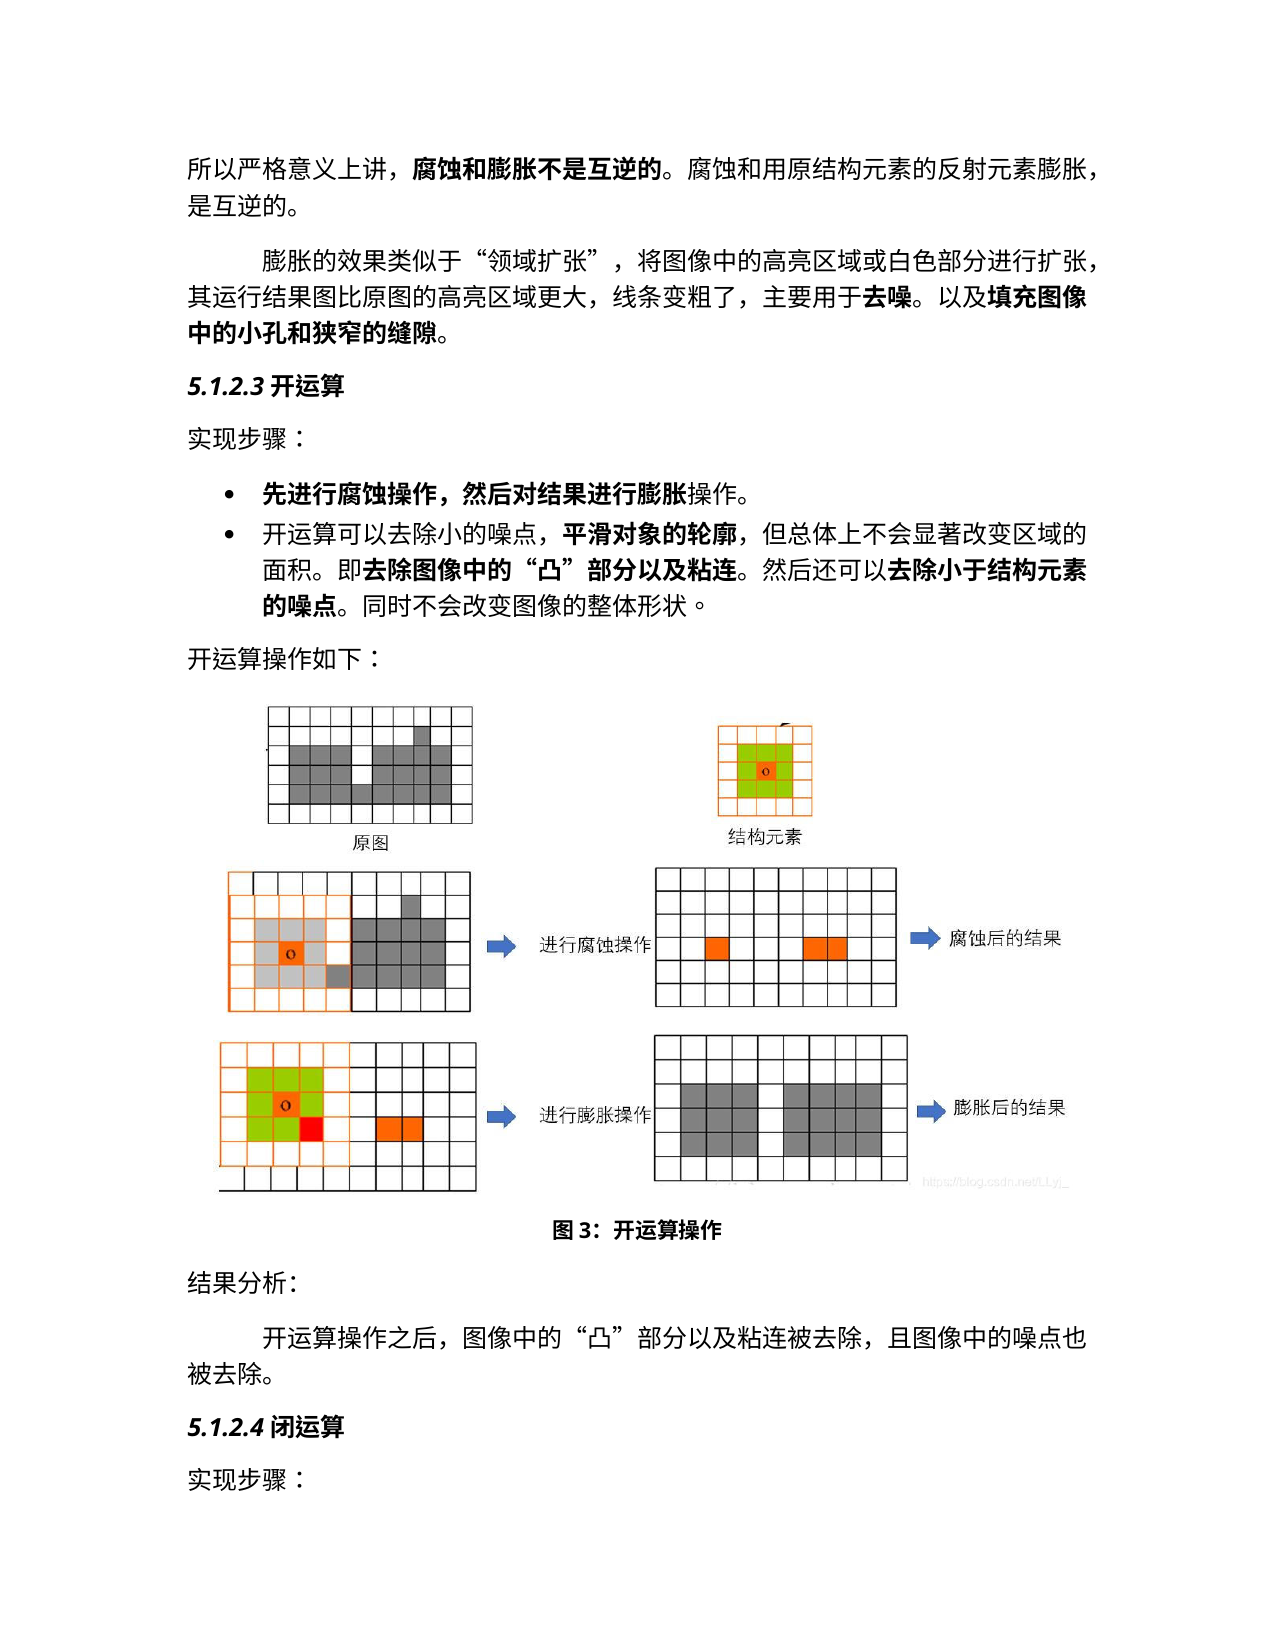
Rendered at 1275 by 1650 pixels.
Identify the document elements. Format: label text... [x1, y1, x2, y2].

list 开运算可以去除小的噪点，平滑对象的轮廓，但总体上不会显著改变区域的面积。即去除图像中的“凸”部分以及粘连。然后还可以去除小于结构元素的噪点。同时不会改变图像的整体形状。 [225, 514, 1087, 623]
list 先进行腐蚀操作，然后对结果进行膨胀操作。 [225, 474, 1087, 511]
text 膨胀的效果类似于“领域扩张”，将图像中的高亮区域或白色部分进行扩张，其运行结果图比原图的高亮区域更大，线条变粗了，主要用于去噪。以及填充图像中的小孔和狭窄的缝隙。 [187, 241, 1087, 350]
text 开运算操作之后，图像中的“凸”部分以及粘连被去除，且图像中的噪点也被去除。 [187, 1319, 1087, 1391]
text 结果分析： [187, 1264, 1087, 1300]
text 实现步骤： [187, 422, 1087, 456]
picture [200, 704, 1075, 1195]
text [187, 150, 1087, 222]
text 开运算操作如下： [187, 642, 1087, 676]
subtitle 5.1.2.3 开运算 [187, 369, 1087, 403]
text 实现步骤： [187, 1463, 1087, 1497]
subtitle 5.1.2.4 闭运算 [187, 1410, 1087, 1444]
